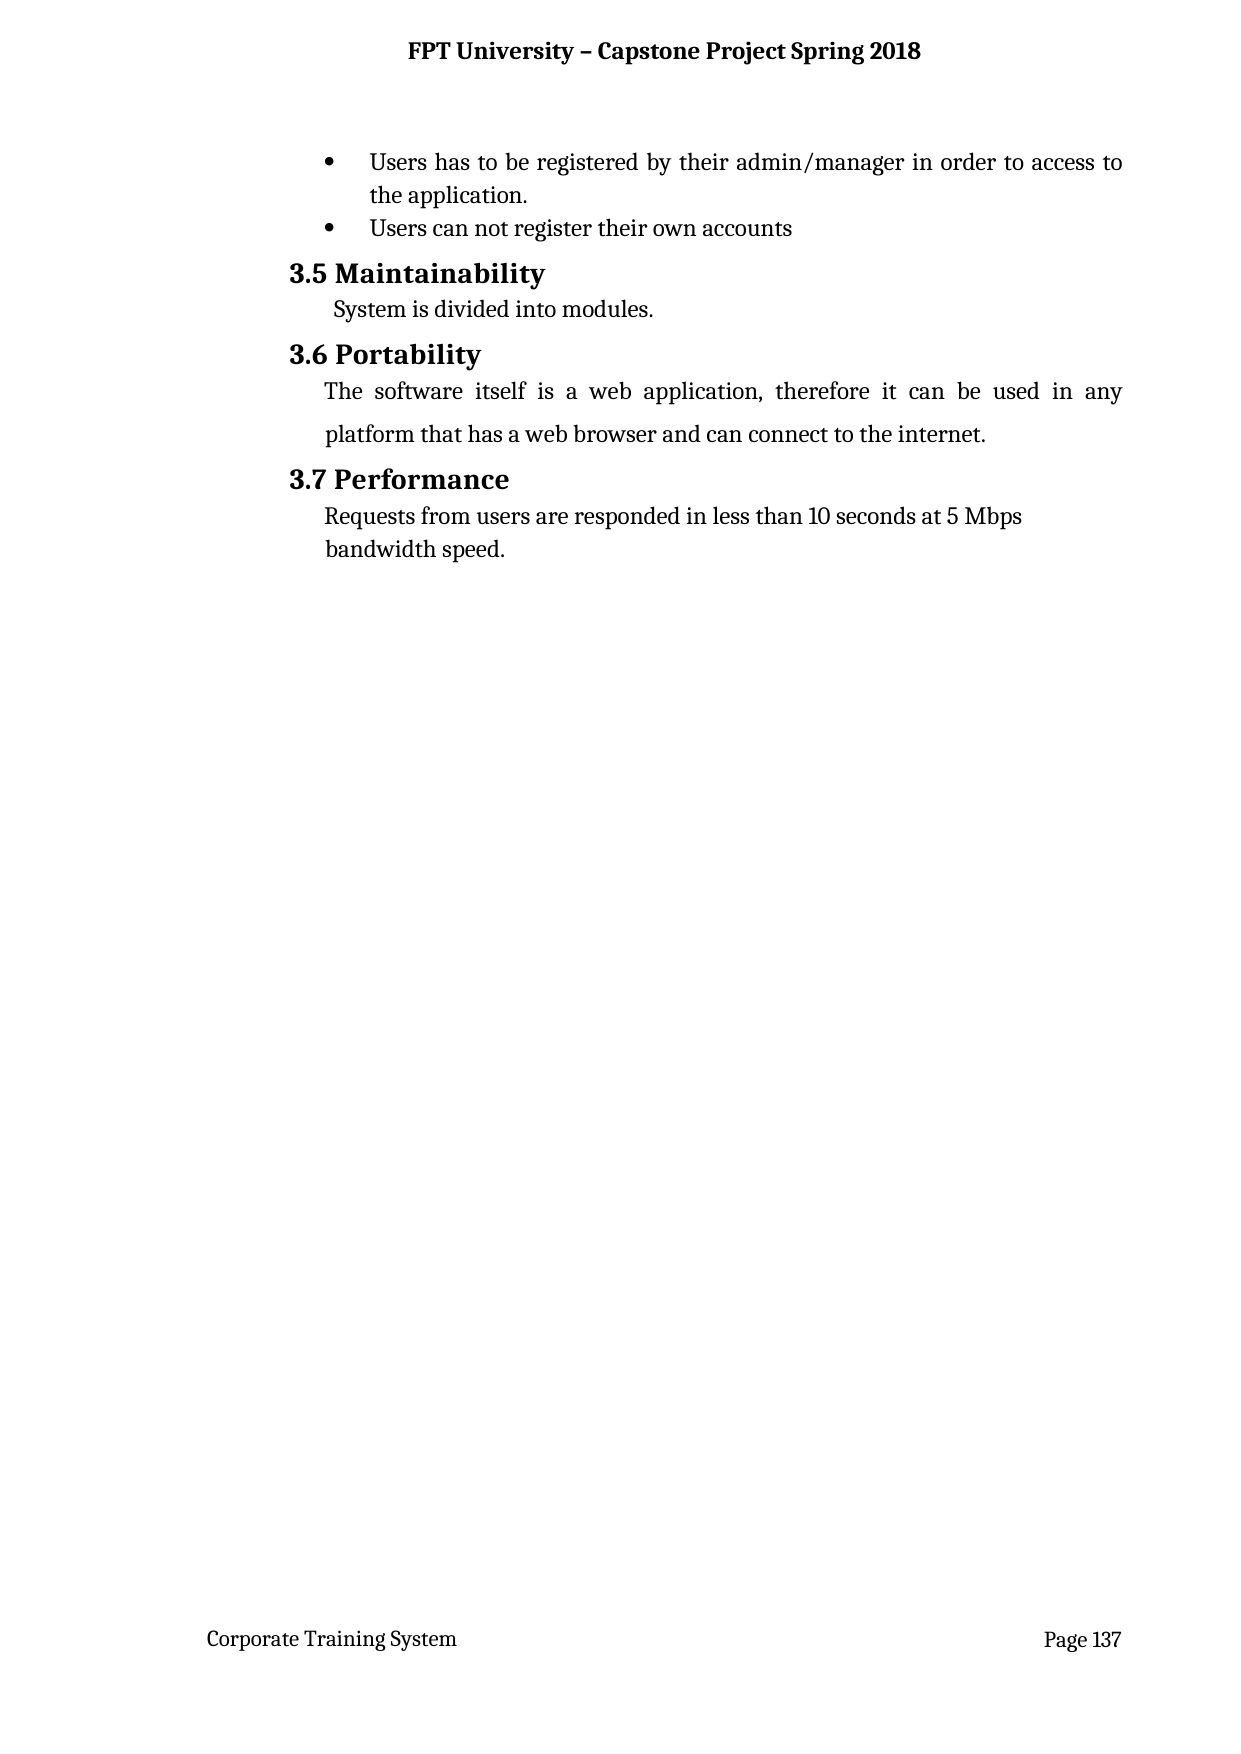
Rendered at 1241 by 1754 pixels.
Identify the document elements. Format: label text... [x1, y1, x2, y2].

text 3.6 Portability [216, 338, 1124, 372]
text Requests from users are responded in less than 10 seconds at 5 Mbps bandwidth speed. [324, 502, 1124, 564]
list Users can not register their own accounts [325, 214, 1124, 242]
text The software itself is a web application, therefore it can be used in any platform that has a web browser and can connect to the internet. [324, 377, 1124, 449]
text 3.7 Performance [216, 463, 1124, 497]
text System is divided into modules. [216, 295, 1124, 324]
text 3.5 Maintainability [216, 257, 1124, 290]
list Users has to be registered by their admin/manager in order to access to the application. [325, 148, 1124, 209]
